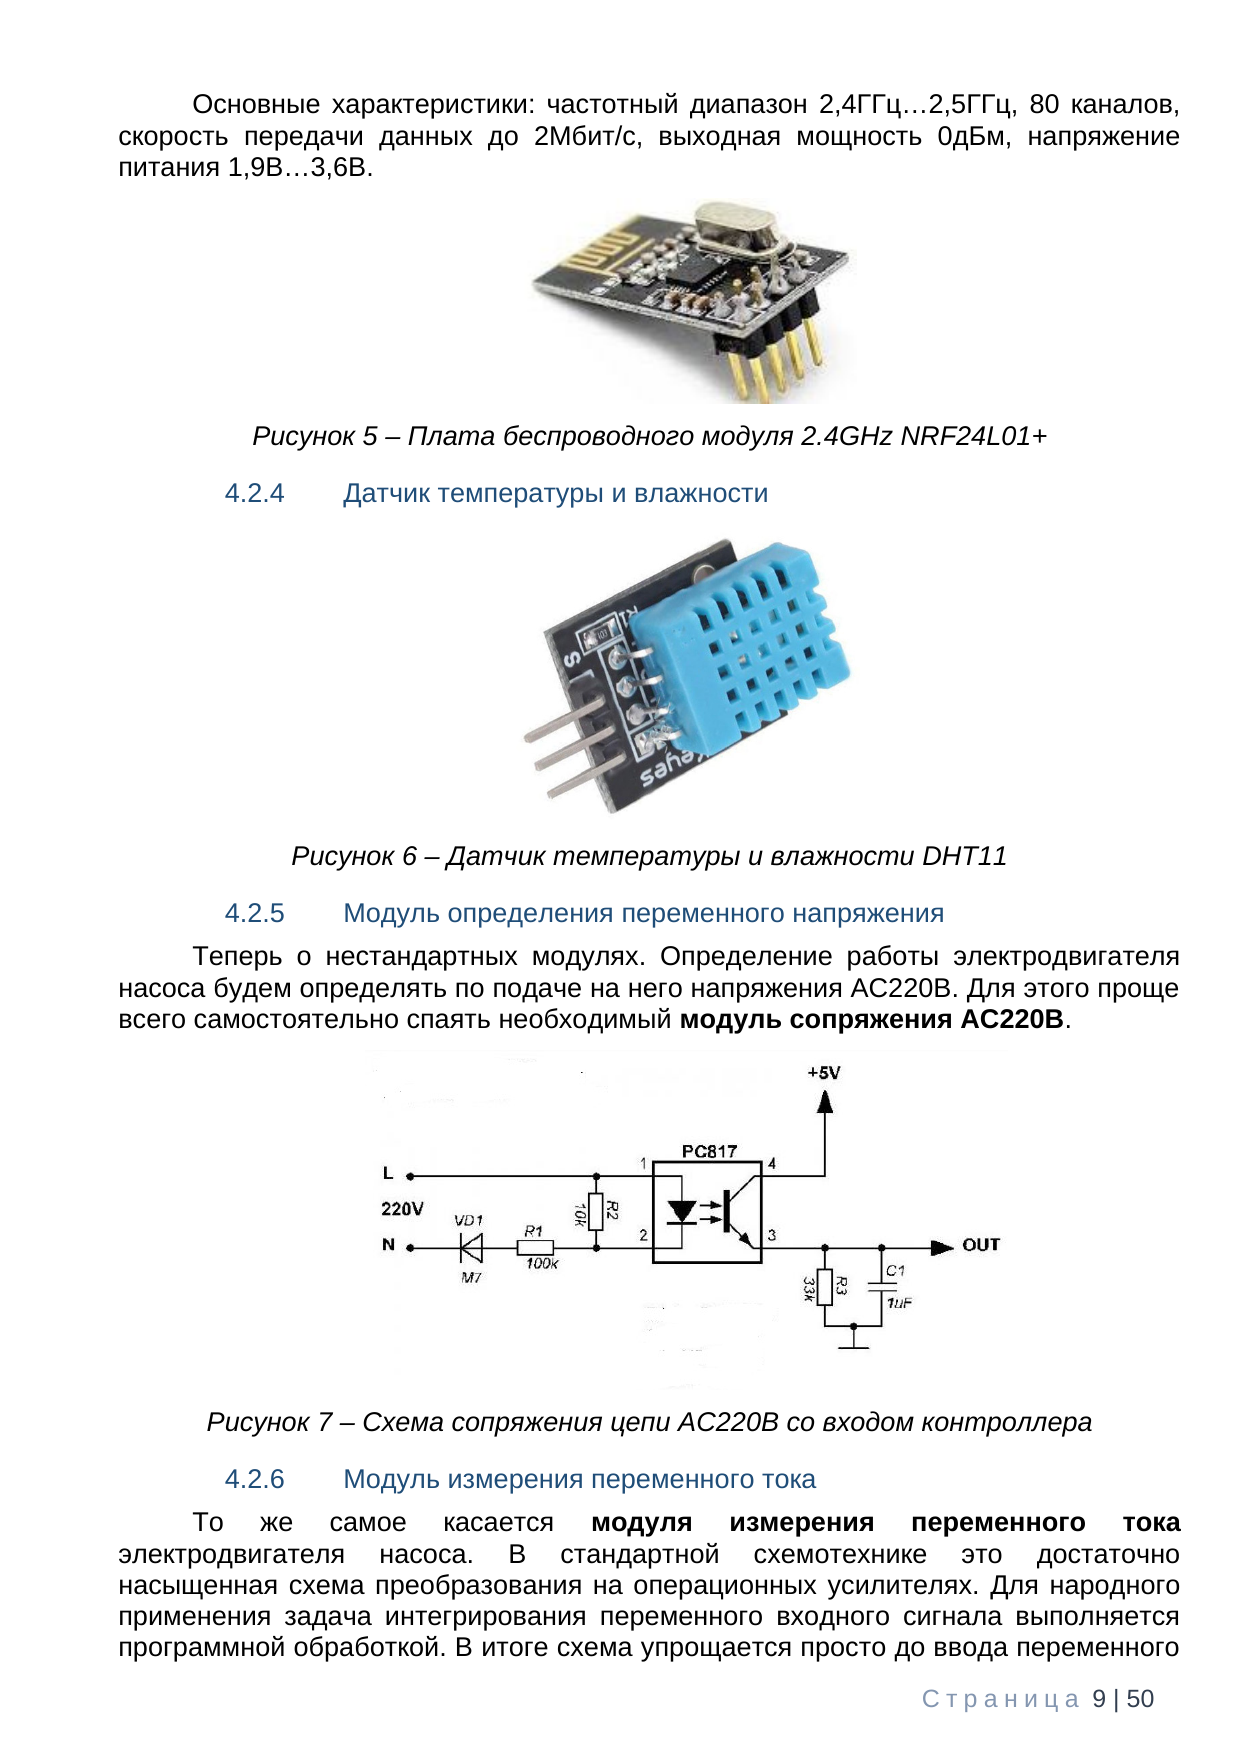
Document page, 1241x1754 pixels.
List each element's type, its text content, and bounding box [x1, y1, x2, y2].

text Рисунок 5 – Плата беспроводного модуля 2.4GHz NRF24L01+ [118, 420, 1181, 452]
text Рисунок 6 – Датчик температуры и влажности DHT11 [118, 840, 1181, 872]
text Рисунок 7 – Схема сопряжения цепи АС220В со входом контроллера [118, 1406, 1181, 1438]
picture [516, 198, 857, 404]
text Основные характеристики: частотный диапазон 2,4ГГц…2,5ГГц, 80 каналов, скорость передачи данных до 2Мбит/с, выходная мощность 0дБм, напряжение питания 1,9В…3,6В. [118, 88, 1181, 182]
picture [513, 520, 860, 824]
subtitle Датчик температуры и влажности [118, 477, 1181, 508]
subtitle Модуль измерения переменного тока [118, 1463, 1181, 1494]
picture [365, 1050, 1009, 1390]
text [118, 1506, 1181, 1663]
subtitle Модуль определения переменного напряжения [118, 897, 1181, 928]
text Теперь о нестандартных модулях. Определение работы электродвигателя насоса будем определять по подаче на него напряжения АС220В. Для этого проще всего самостоятельно спаять необходимый модуль сопряжения АС220В. [118, 940, 1181, 1034]
